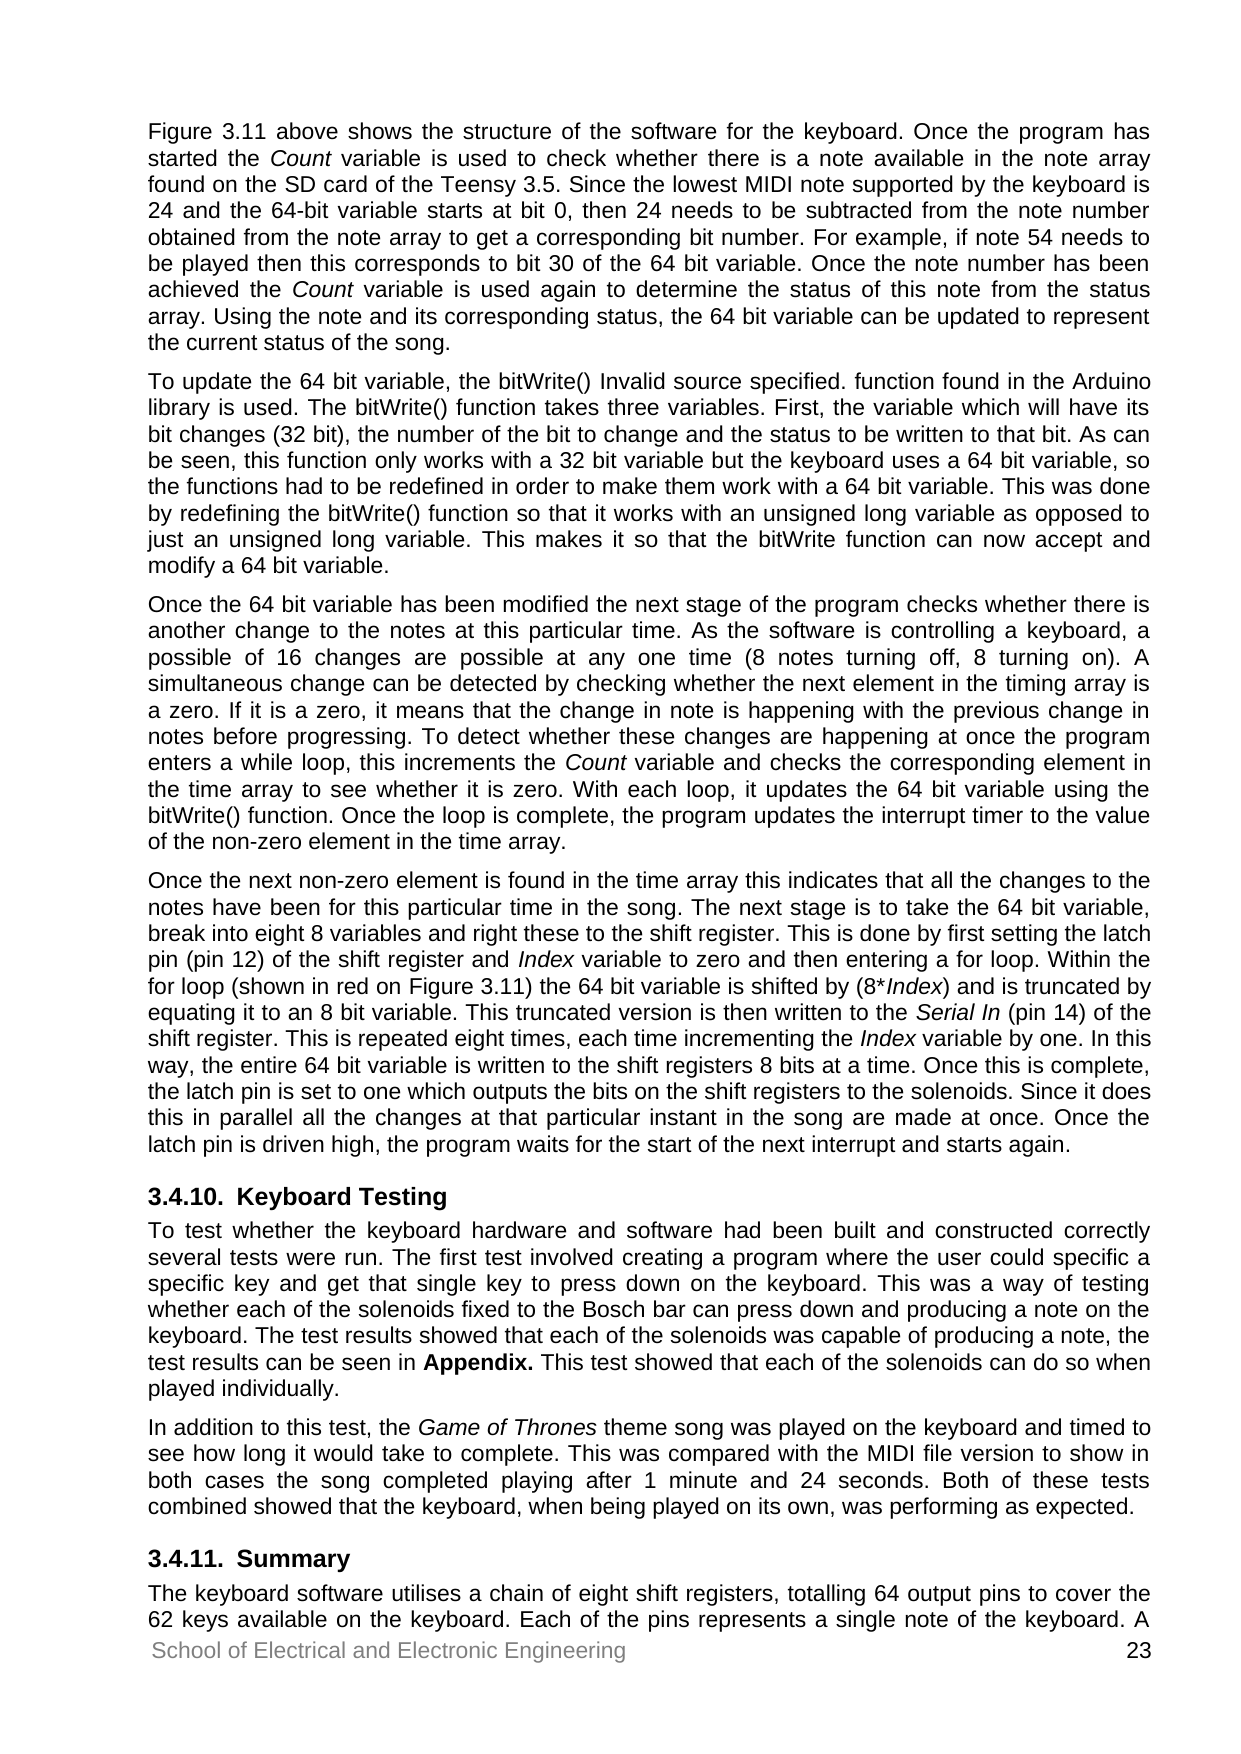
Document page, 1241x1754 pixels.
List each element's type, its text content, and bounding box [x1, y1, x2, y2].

text To update the 64 bit variable, the bitWrite() function found in the Arduino library is used. The bitWrite() function takes three variables. First, the variable which will have its bit changes (32 bit), the number of the bit to change and the status to be written to that bit. As can be seen, this function only works with a 32 bit variable but the keyboard uses a 64 bit variable, so the functions had to be redefined in order to make them work with a 64 bit variable. This was done by redefining the bitWrite() function so that it works with an unsigned long variable as opposed to just an unsigned long variable. This makes it so that the bitWrite function can now accept and modify a 64 bit variable. [148, 368, 1152, 579]
text To test whether the keyboard hardware and software had been built and constructed correctly several tests were run. The first test involved creating a program where the user could specific a specific key and get that single key to press down on the keyboard. This was a way of testing whether each of the solenoids fixed to the Bosch bar can press down and producing a note on the keyboard. The test results showed that each of the solenoids was capable of producing a note, the test results can be seen in Appendix. This test showed that each of the solenoids can do so when played individually. [148, 1217, 1152, 1402]
text In addition to this test, the Game of Thrones theme song was played on the keyboard and timed to see how long it would take to complete. This was compared with the MIDI file version to show in both cases the song completed playing after 1 minute and 24 seconds. Both of these tests combined showed that the keyboard, when being played on its own, was performing as expected. [148, 1414, 1152, 1519]
subtitle Keyboard Testing [148, 1182, 1152, 1211]
subtitle Summary [148, 1544, 1152, 1573]
text Once the 64 bit variable has been modified the next stage of the program checks whether there is another change to the notes at this particular time. As the software is controlling a keyboard, a possible of 16 changes are possible at any one time (8 notes turning off, 8 turning on). A simultaneous change can be detected by checking whether the next element in the timing array is a zero. If it is a zero, it means that the change in note is happening with the previous change in notes before progressing. To detect whether these changes are happening at once the program enters a while loop, this increments the Count variable and checks the corresponding element in the time array to see whether it is zero. With each loop, it updates the 64 bit variable using the bitWrite() function. Once the loop is complete, the program updates the interrupt timer to the value of the non-zero element in the time array. [148, 591, 1152, 855]
